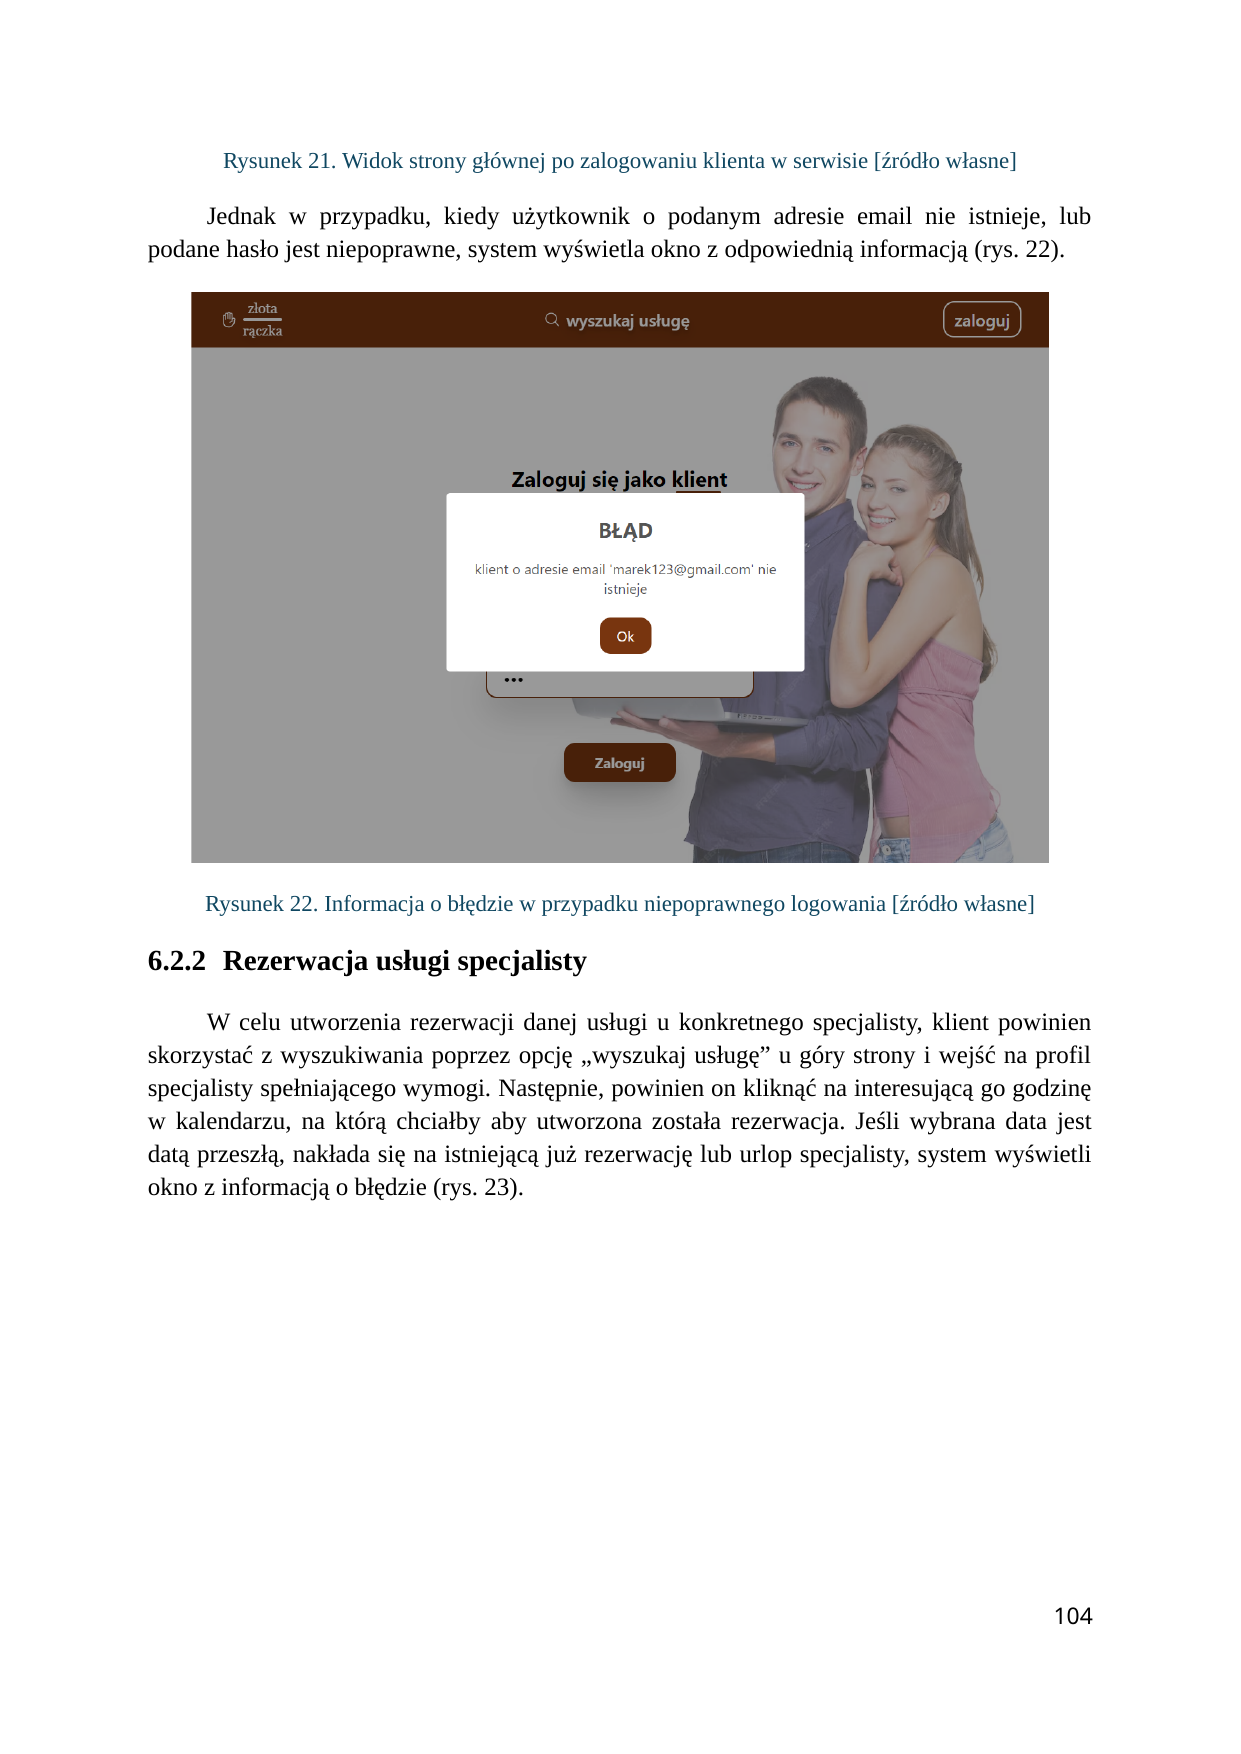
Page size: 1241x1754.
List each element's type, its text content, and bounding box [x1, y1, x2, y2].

text W celu utworzenia rezerwacji danej usługi u konkretnego specjalisty, klient powinien skorzystać z wyszukiwania poprzez opcję „wyszukaj usługę” u góry strony i wejść na profil specjalisty spełniającego wymogi. Następnie, powinien on kliknąć na interesującą go godzinę w kalendarzu, na którą chciałby aby utworzona została rezerwacja. Jeśli wybrana data jest datą przeszłą, nakłada się na istniejącą już rezerwację lub urlop specjalisty, system wyświetli okno z informacją o błędzie (rys. 23). [148, 1007, 1093, 1201]
subtitle Rezerwacja usługi specjalisty [148, 943, 1093, 977]
text Rysunek 21. Widok strony głównej po zalogowaniu klienta w serwisie [źródło własne] [148, 148, 1093, 174]
picture [191, 292, 1049, 863]
text Jednak w przypadku, kiedy użytkownik o podanym adresie email nie istnieje, lub podane hasło jest niepoprawne, system wyświetla okno z odpowiednią informacją (rys. 22). [148, 201, 1093, 263]
text Rysunek 22. Informacja o błędzie w przypadku niepoprawnego logowania [źródło własne] [148, 890, 1093, 916]
